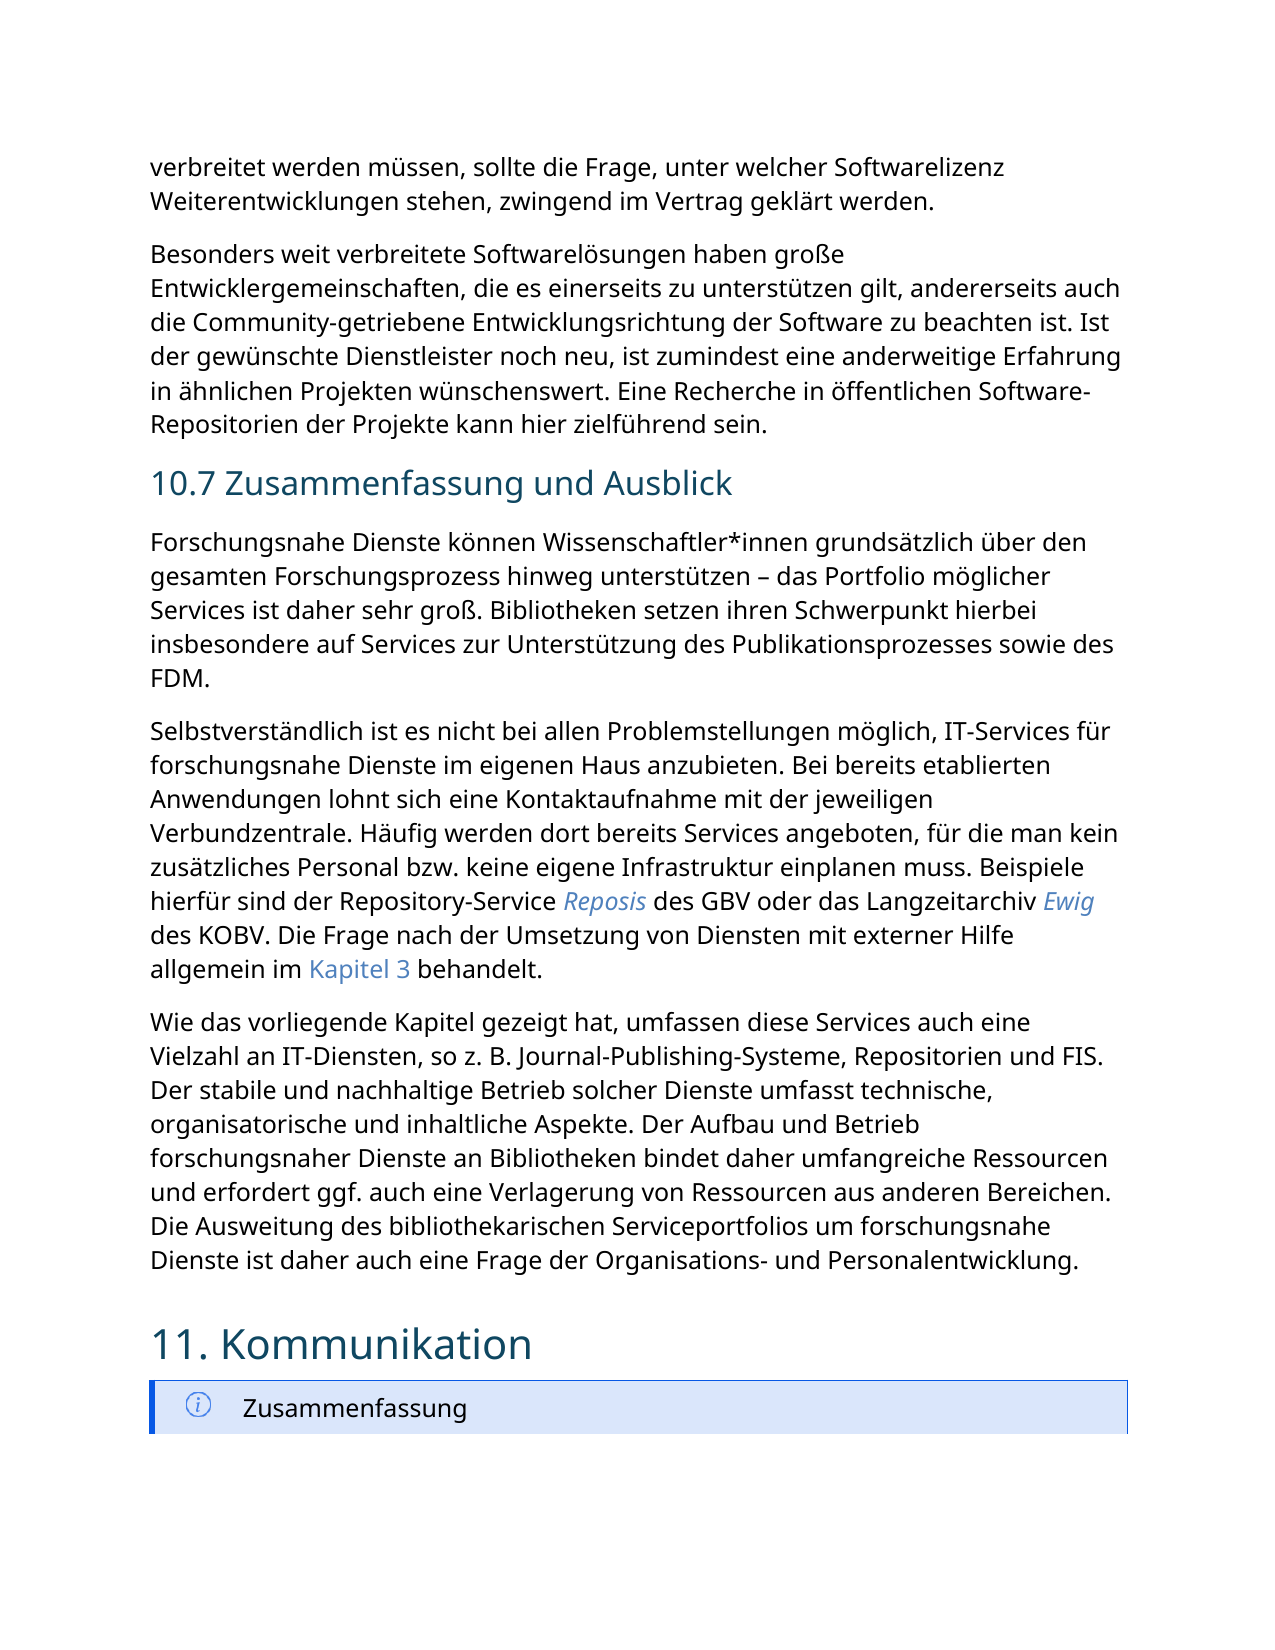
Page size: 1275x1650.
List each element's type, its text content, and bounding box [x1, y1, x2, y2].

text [150, 150, 1125, 218]
subtitle 10.7 Zusammenfassung und Ausblick [150, 460, 1125, 505]
text Besonders weit verbreitete Softwarelösungen haben große Entwicklergemeinschaften, die es einerseits zu unterstützen gilt, andererseits auch die Community-getriebene Entwicklungsrichtung der Software zu beachten ist. Ist der gewünschte Dienstleister noch neu, ist zumindest eine anderweitige Erfahrung in ähnlichen Projekten wünschenswert. Eine Recherche in öffentlichen Software-Repositorien der Projekte kann hier zielführend sein. [150, 237, 1125, 441]
text Wie das vorliegende Kapitel gezeigt hat, umfassen diese Services auch eine Vielzahl an IT-Diensten, so z. B. Journal-Publishing-Systeme, Repositorien und FIS. Der stabile und nachhaltige Betrieb solcher Dienste umfasst technische, organisatorische und inhaltliche Aspekte. Der Aufbau und Betrieb forschungsnaher Dienste an Bibliotheken bindet daher umfangreiche Ressourcen und erfordert ggf. auch eine Verlagerung von Ressourcen aus anderen Bereichen. Die Ausweitung des bibliothekarischen Serviceportfolios um forschungsnahe Dienste ist daher auch eine Frage der Organisations- und Personalentwicklung. [150, 1004, 1125, 1277]
text Selbstverständlich ist es nicht bei allen Problemstellungen möglich, IT-Services für forschungsnahe Dienste im eigenen Haus anzubieten. Bei bereits etablierten Anwendungen lohnt sich eine Kontaktaufnahme mit der jeweiligen Verbundzentrale. Häufig werden dort bereits Services angeboten, für die man kein zusätzliches Personal bzw. keine eigene Infrastruktur einplanen muss. Beispiele hierfür sind der Repository-Service Reposis des GBV oder das Langzeitarchiv Ewig des KOBV. Die Frage nach der Umsetzung von Diensten mit externer Hilfe allgemein im Kapitel 3 behandelt. [150, 713, 1125, 986]
picture [186, 1392, 211, 1417]
text Forschungsnahe Dienste können Wissenschaftler*innen grundsätzlich über den gesamten Forschungsprozess hinweg unterstützen – das Portfolio möglicher Services ist daher sehr groß. Bibliotheken setzen ihren Schwerpunkt hierbei insbesondere auf Services zur Unterstützung des Publikationsprozesses sowie des FDM. [150, 524, 1125, 694]
subtitle 11. Kommunikation [150, 1314, 1125, 1371]
table_header Zusammenfassung [155, 1381, 1127, 1434]
